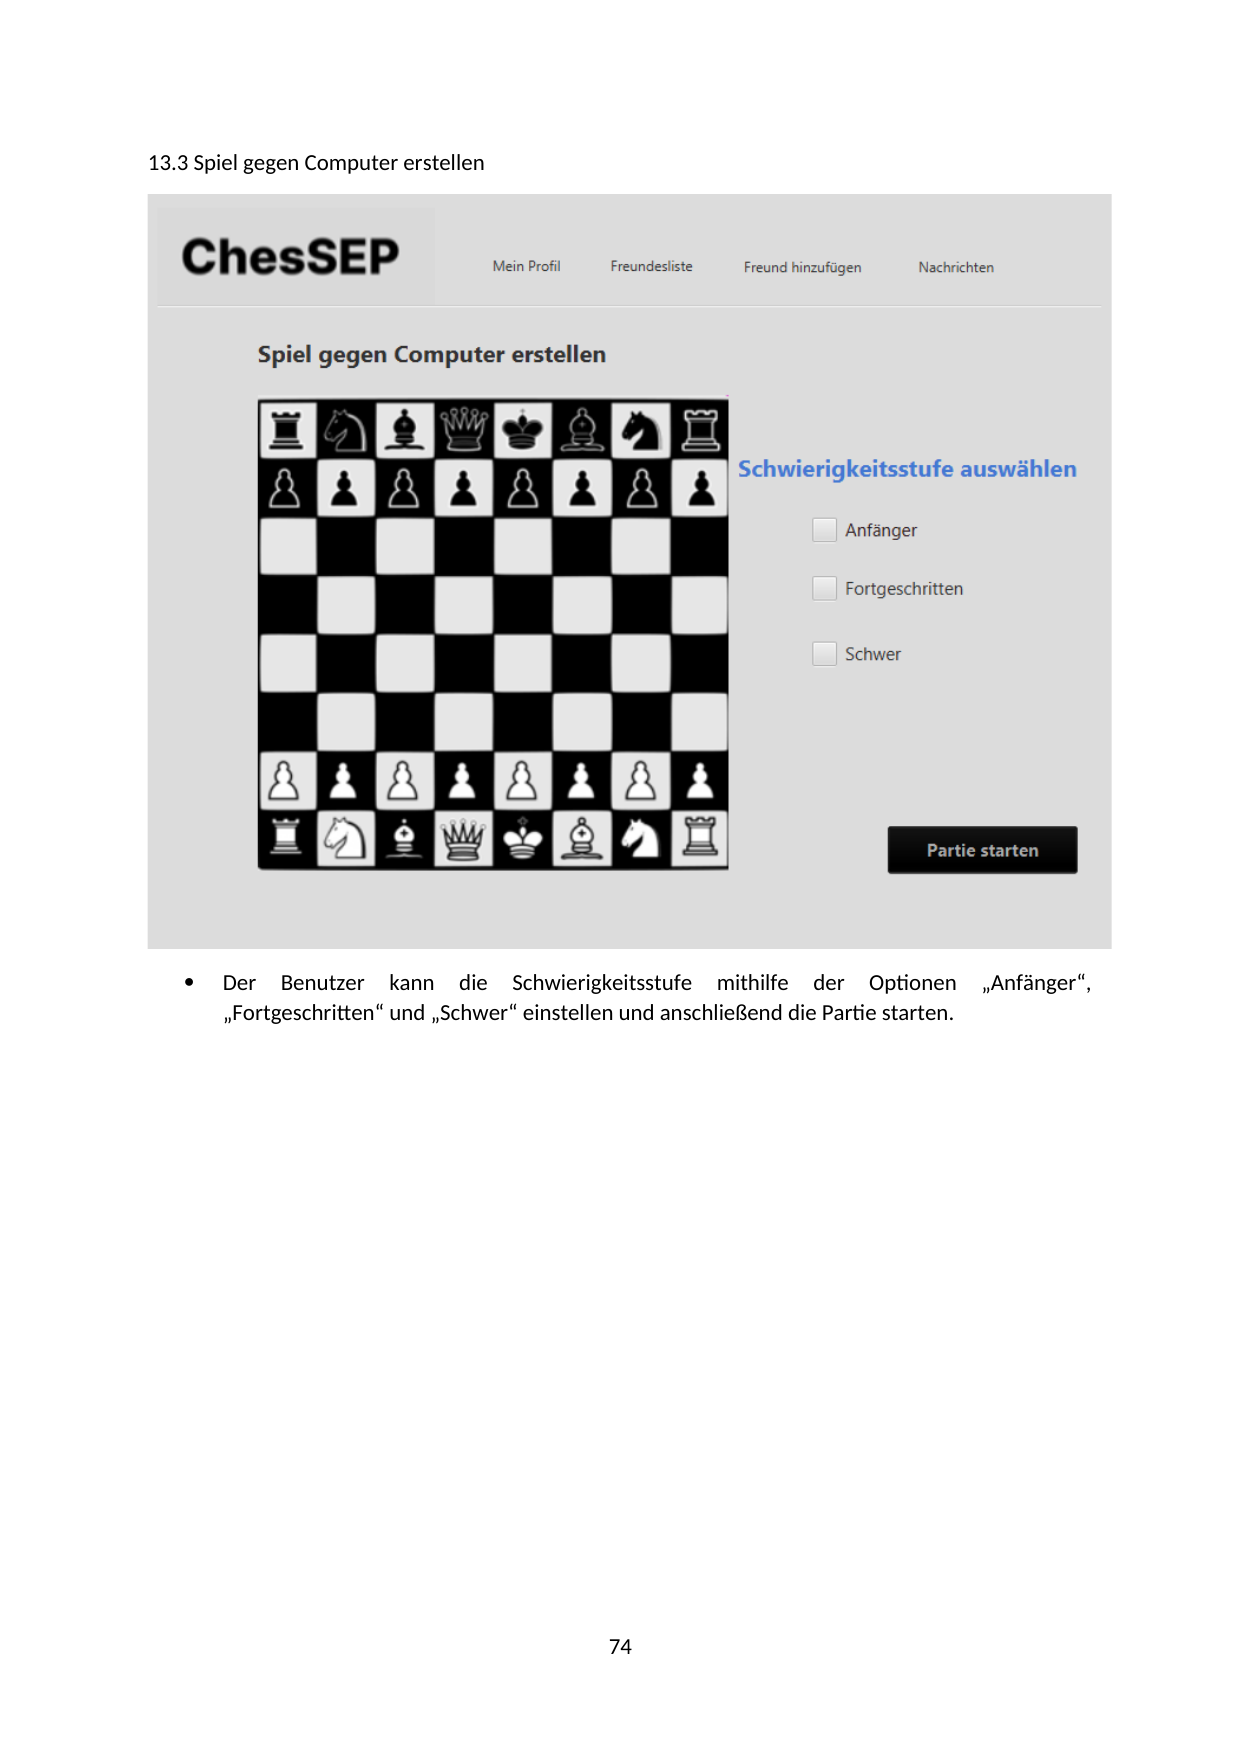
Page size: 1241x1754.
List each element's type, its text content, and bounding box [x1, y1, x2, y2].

text 13.3 Spiel gegen Computer erstellen [148, 148, 1093, 176]
picture [147, 194, 1112, 949]
list Der Benutzer kann die Schwierigkeitsstufe mithilfe der Optionen „Anfänger“, „Fortgeschritten“ und „Schwer“ einstellen und anschließend die Partie starten. [185, 968, 1093, 1026]
